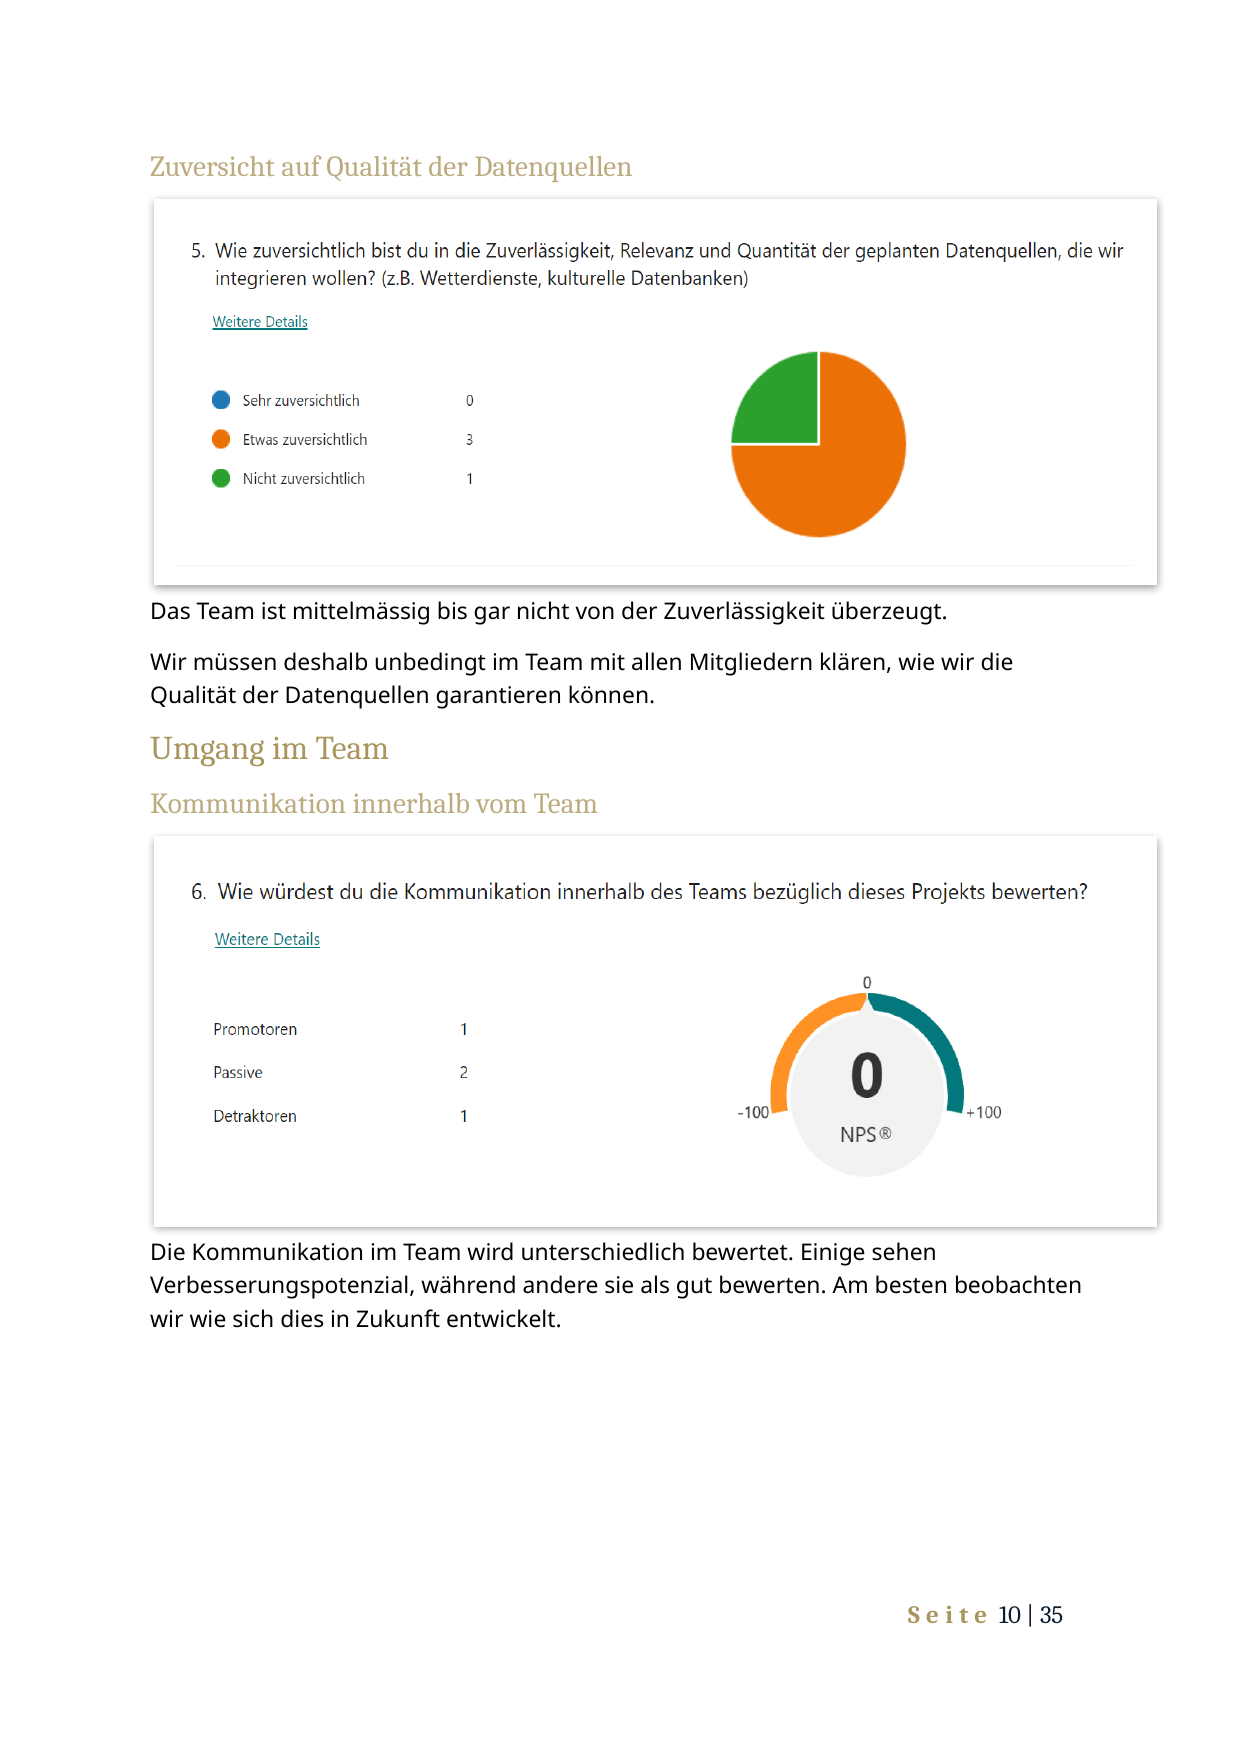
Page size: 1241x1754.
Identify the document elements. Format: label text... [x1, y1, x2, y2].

picture [169, 213, 1143, 571]
picture [169, 851, 1143, 1212]
subtitle Umgang im Team [150, 729, 1090, 768]
text Die Kommunikation im Team wird unterschiedlich bewertet. Einige sehen Verbesserungspotenzial, während andere sie als gut bewerten. Am besten beobachten wir wie sich dies in Zukunft entwickelt. [150, 1236, 1090, 1334]
subtitle Zuversicht auf Qualität der Datenquellen [150, 150, 1090, 183]
subtitle Kommunikation innerhalb vom Team [150, 788, 1090, 821]
text Wir müssen deshalb unbedingt im Team mit allen Mitgliedern klären, wie wir die Qualität der Datenquellen garantieren können. [150, 645, 1090, 710]
text Das Team ist mittelmässig bis gar nicht von der Zuverlässigkeit überzeugt. [150, 595, 1090, 626]
